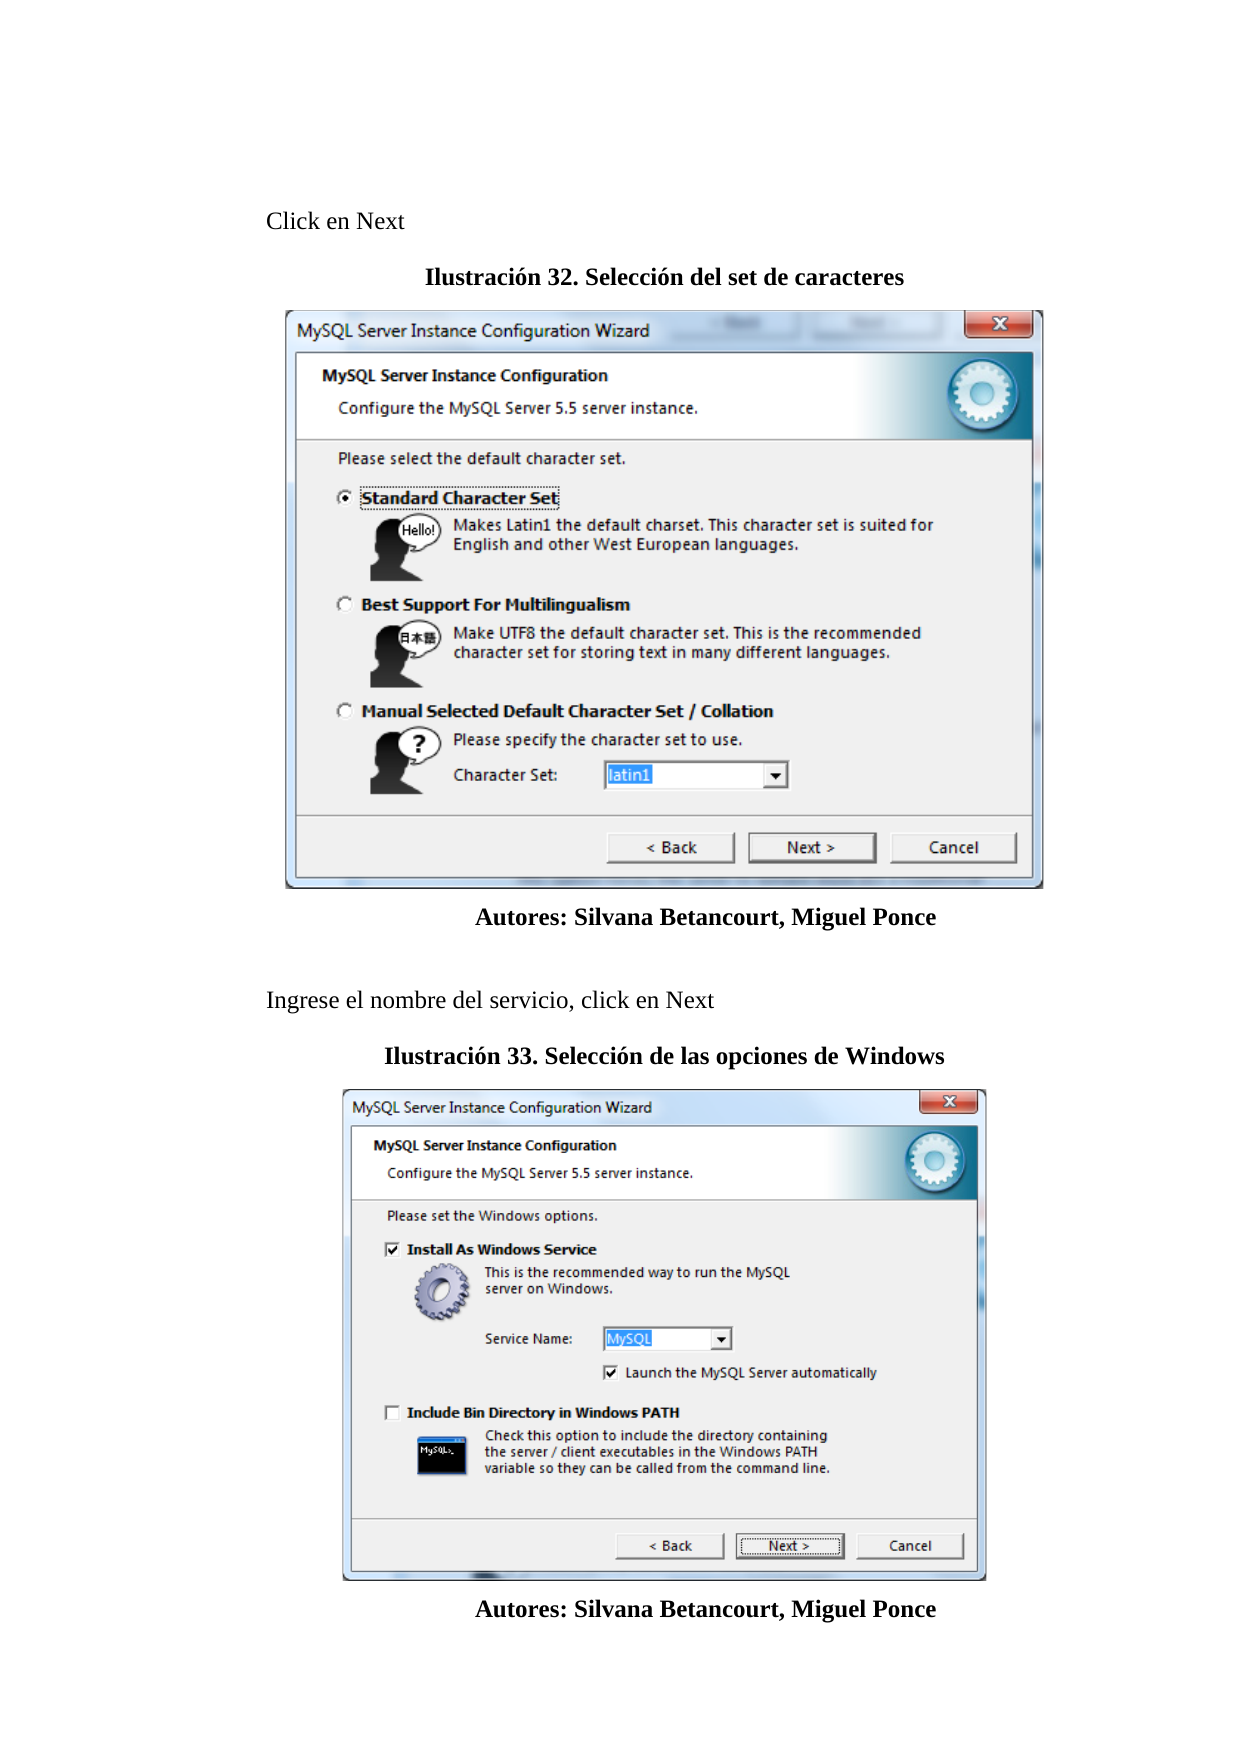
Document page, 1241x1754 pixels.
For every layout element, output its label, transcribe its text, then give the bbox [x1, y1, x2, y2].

picture [342, 1089, 987, 1581]
text Click en Next [266, 206, 1063, 235]
list Autores: Silvana Betancourt, Miguel Ponce [348, 1594, 1063, 1623]
list Autores: Silvana Betancourt, Miguel Ponce [348, 902, 1063, 931]
picture [285, 310, 1044, 889]
text Ingrese el nombre del servicio, click en Next [266, 985, 1063, 1014]
